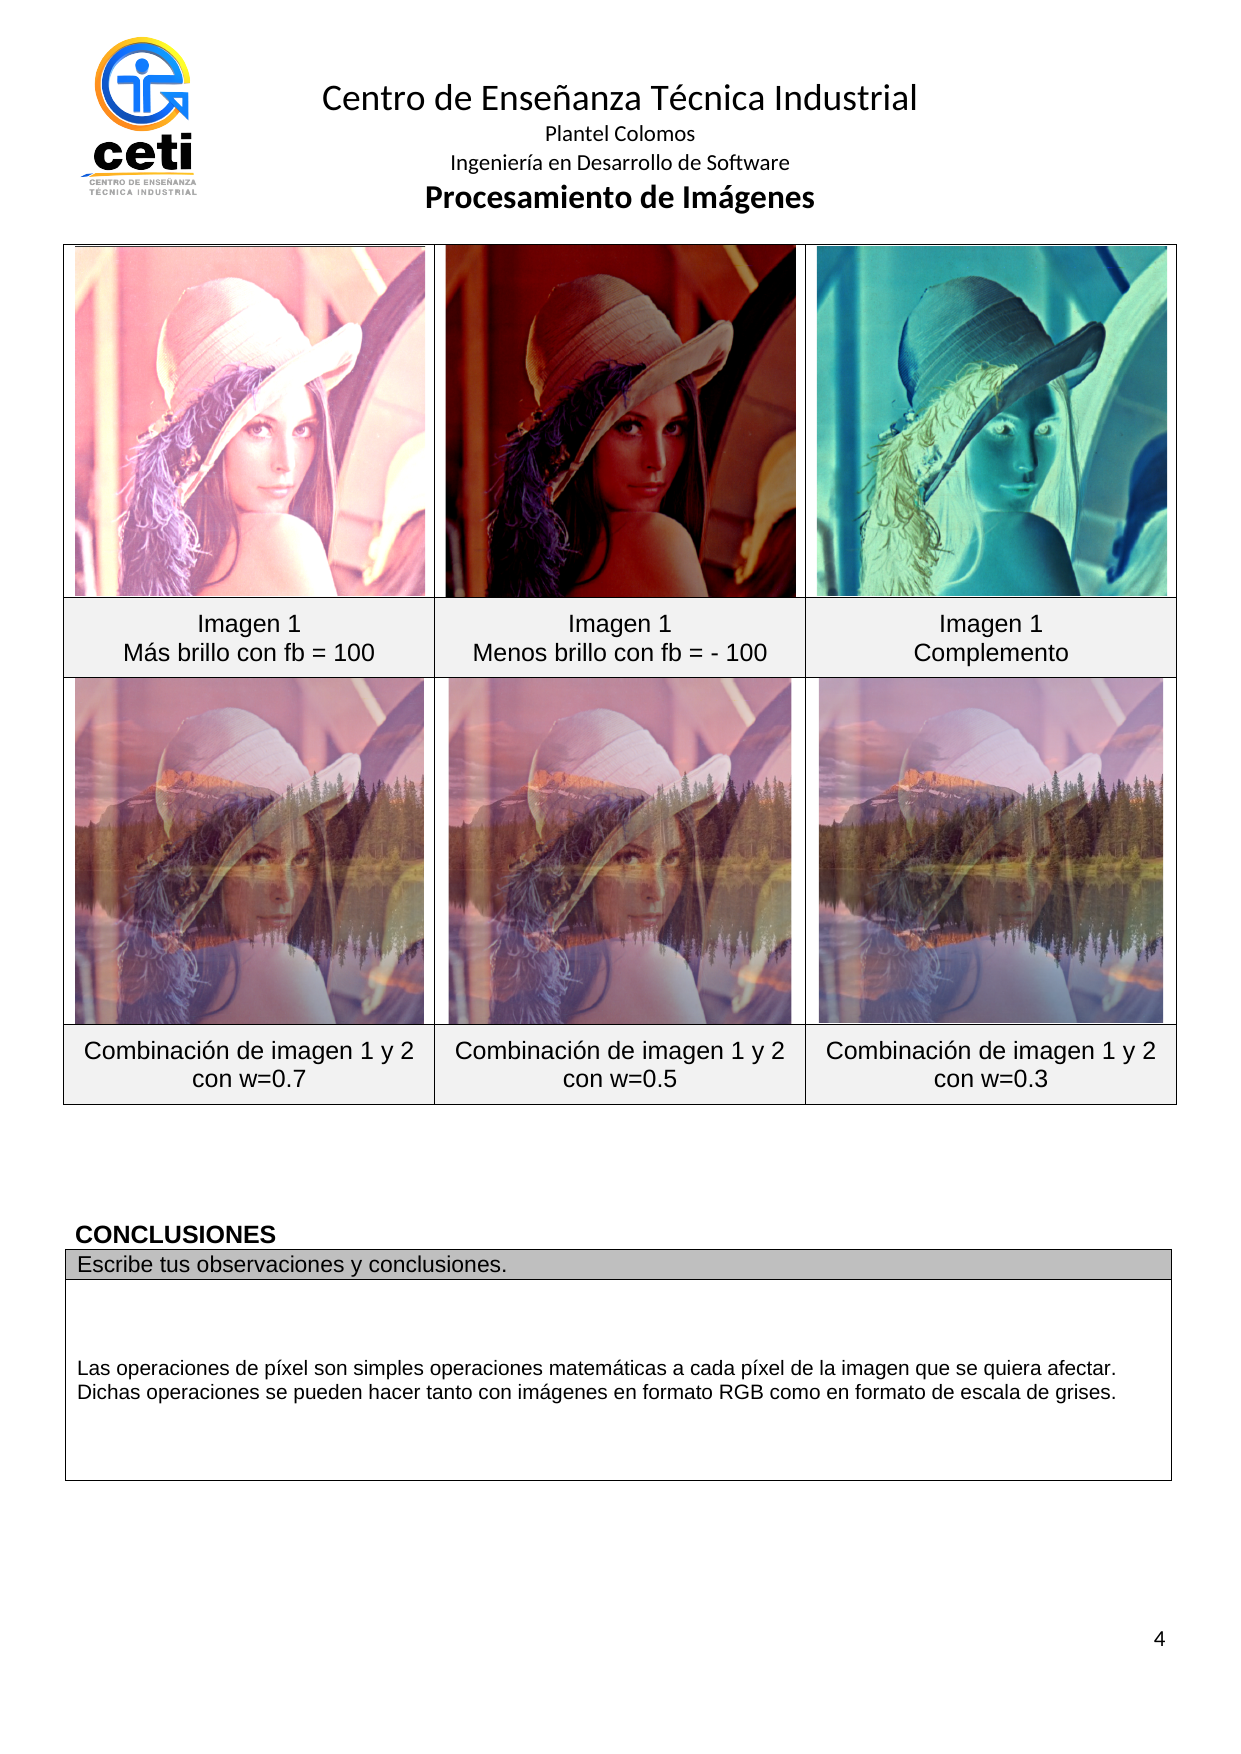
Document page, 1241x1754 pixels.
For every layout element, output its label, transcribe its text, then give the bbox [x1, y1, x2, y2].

table_cell Combinación de imagen 1 y 2 con w=0.3 [806, 1025, 1176, 1104]
picture [818, 678, 1164, 1023]
table_cell [424, 678, 434, 1024]
table_cell [435, 245, 445, 597]
picture [816, 246, 1168, 596]
table_cell [64, 678, 75, 1024]
table_cell [806, 245, 1176, 597]
picture [75, 33, 200, 199]
table_cell Imagen 1 Más brillo con fb = 100 [64, 598, 434, 677]
table_cell [792, 678, 805, 1024]
table_cell Imagen 1 Complemento [806, 598, 1176, 677]
picture [448, 678, 792, 1024]
table_cell Imagen 1 Menos brillo con fb = - 100 [435, 598, 805, 677]
picture [445, 245, 796, 597]
table_cell Combinación de imagen 1 y 2 con w=0.5 [435, 1025, 805, 1104]
text CONCLUSIONES [75, 1220, 1165, 1249]
picture [75, 678, 424, 1024]
table_cell [64, 245, 434, 597]
table_header Escribe tus observaciones y conclusiones. [66, 1250, 1171, 1279]
table_cell [796, 245, 805, 597]
table_cell Combinación de imagen 1 y 2 con w=0.7 [64, 1025, 434, 1104]
table_cell [435, 678, 448, 1024]
table_cell [806, 678, 1176, 1024]
table_cell Las operaciones de píxel son simples operaciones matemáticas a cada píxel de la imagen que se quiera afectar. Dichas operaciones se pueden hacer tanto con imágenes en formato RGB como en formato de escala de grises. [66, 1280, 1171, 1479]
picture [75, 246, 426, 596]
